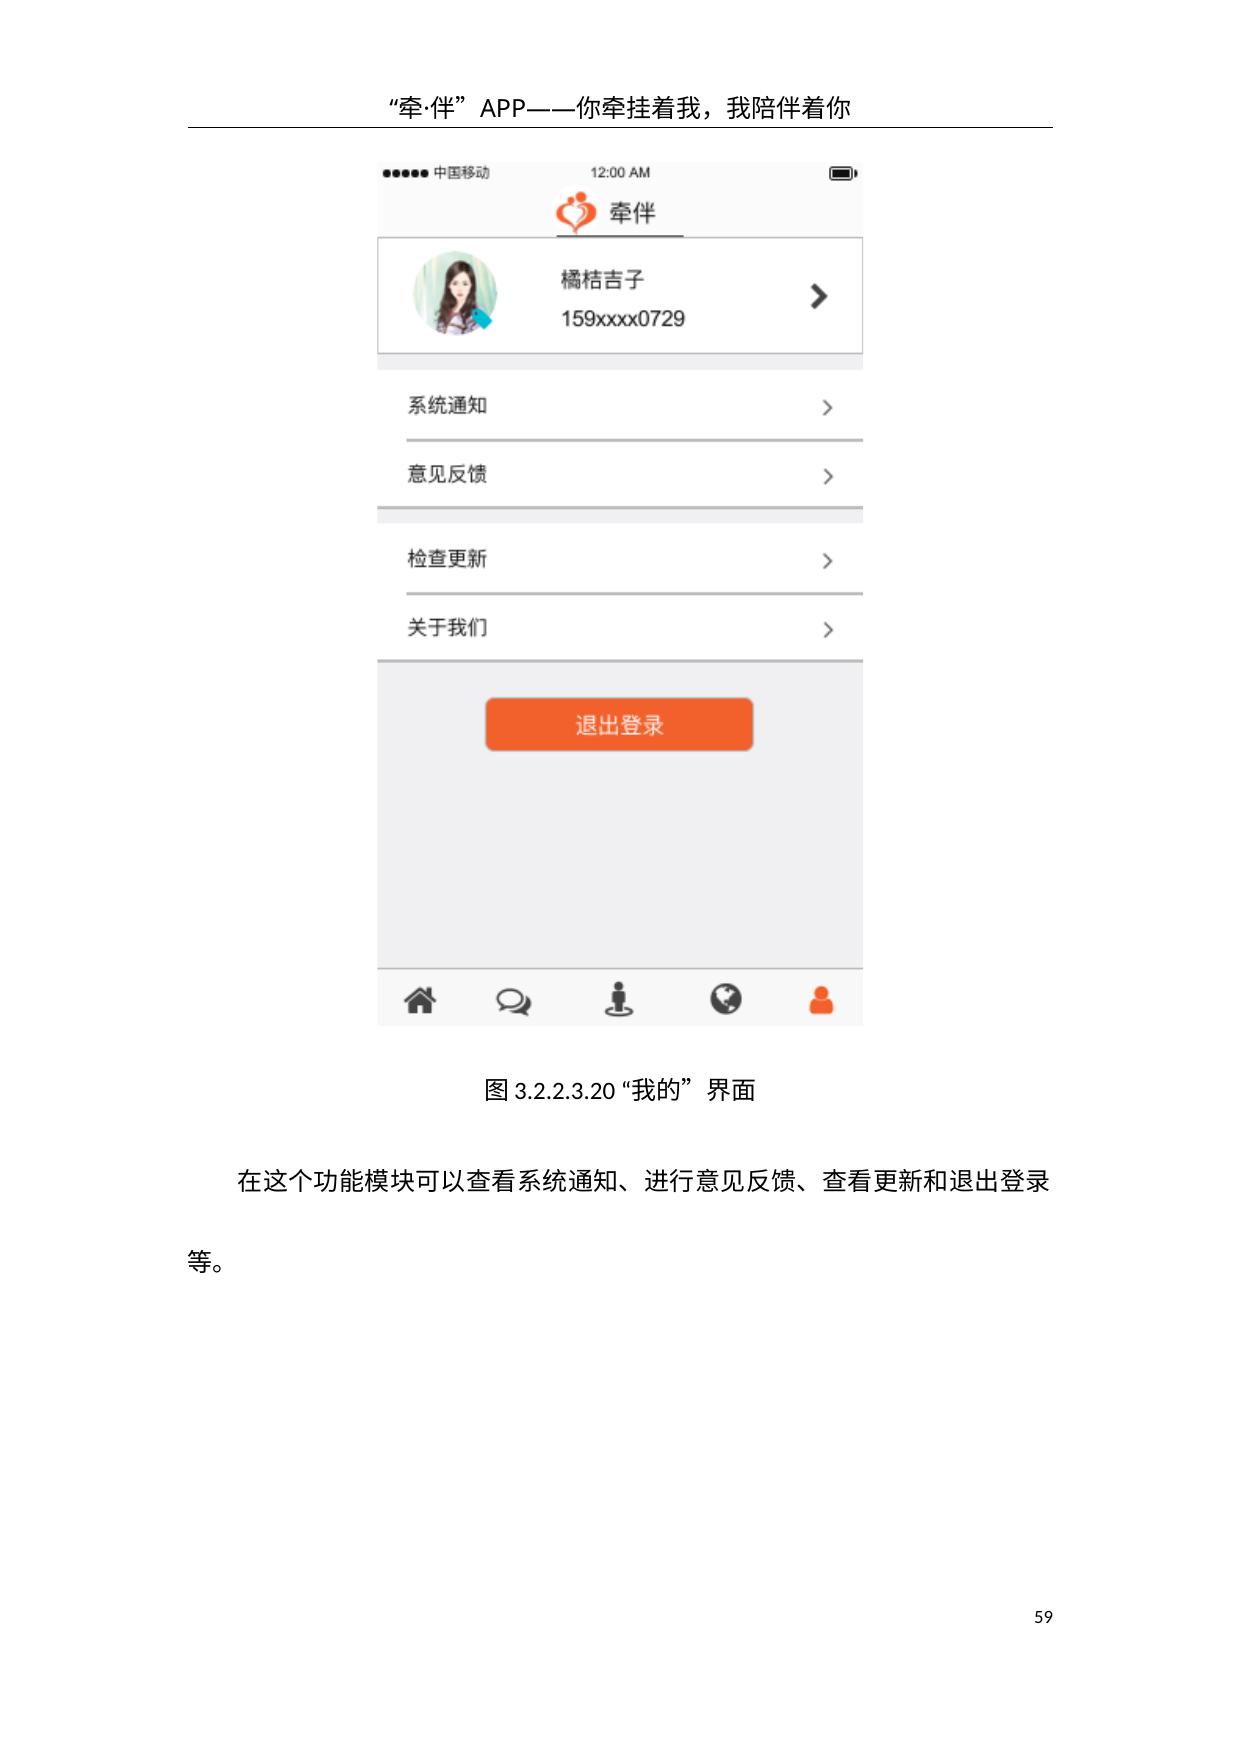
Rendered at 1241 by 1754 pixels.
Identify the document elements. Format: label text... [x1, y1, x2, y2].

text 图3.2.2.3.20 “我的”界面 [187, 1056, 1053, 1121]
text 在这个功能模块可以查看系统通知、进行意见反馈、查看更新和退出登录等。 [187, 1147, 1053, 1293]
picture [377, 162, 864, 1026]
